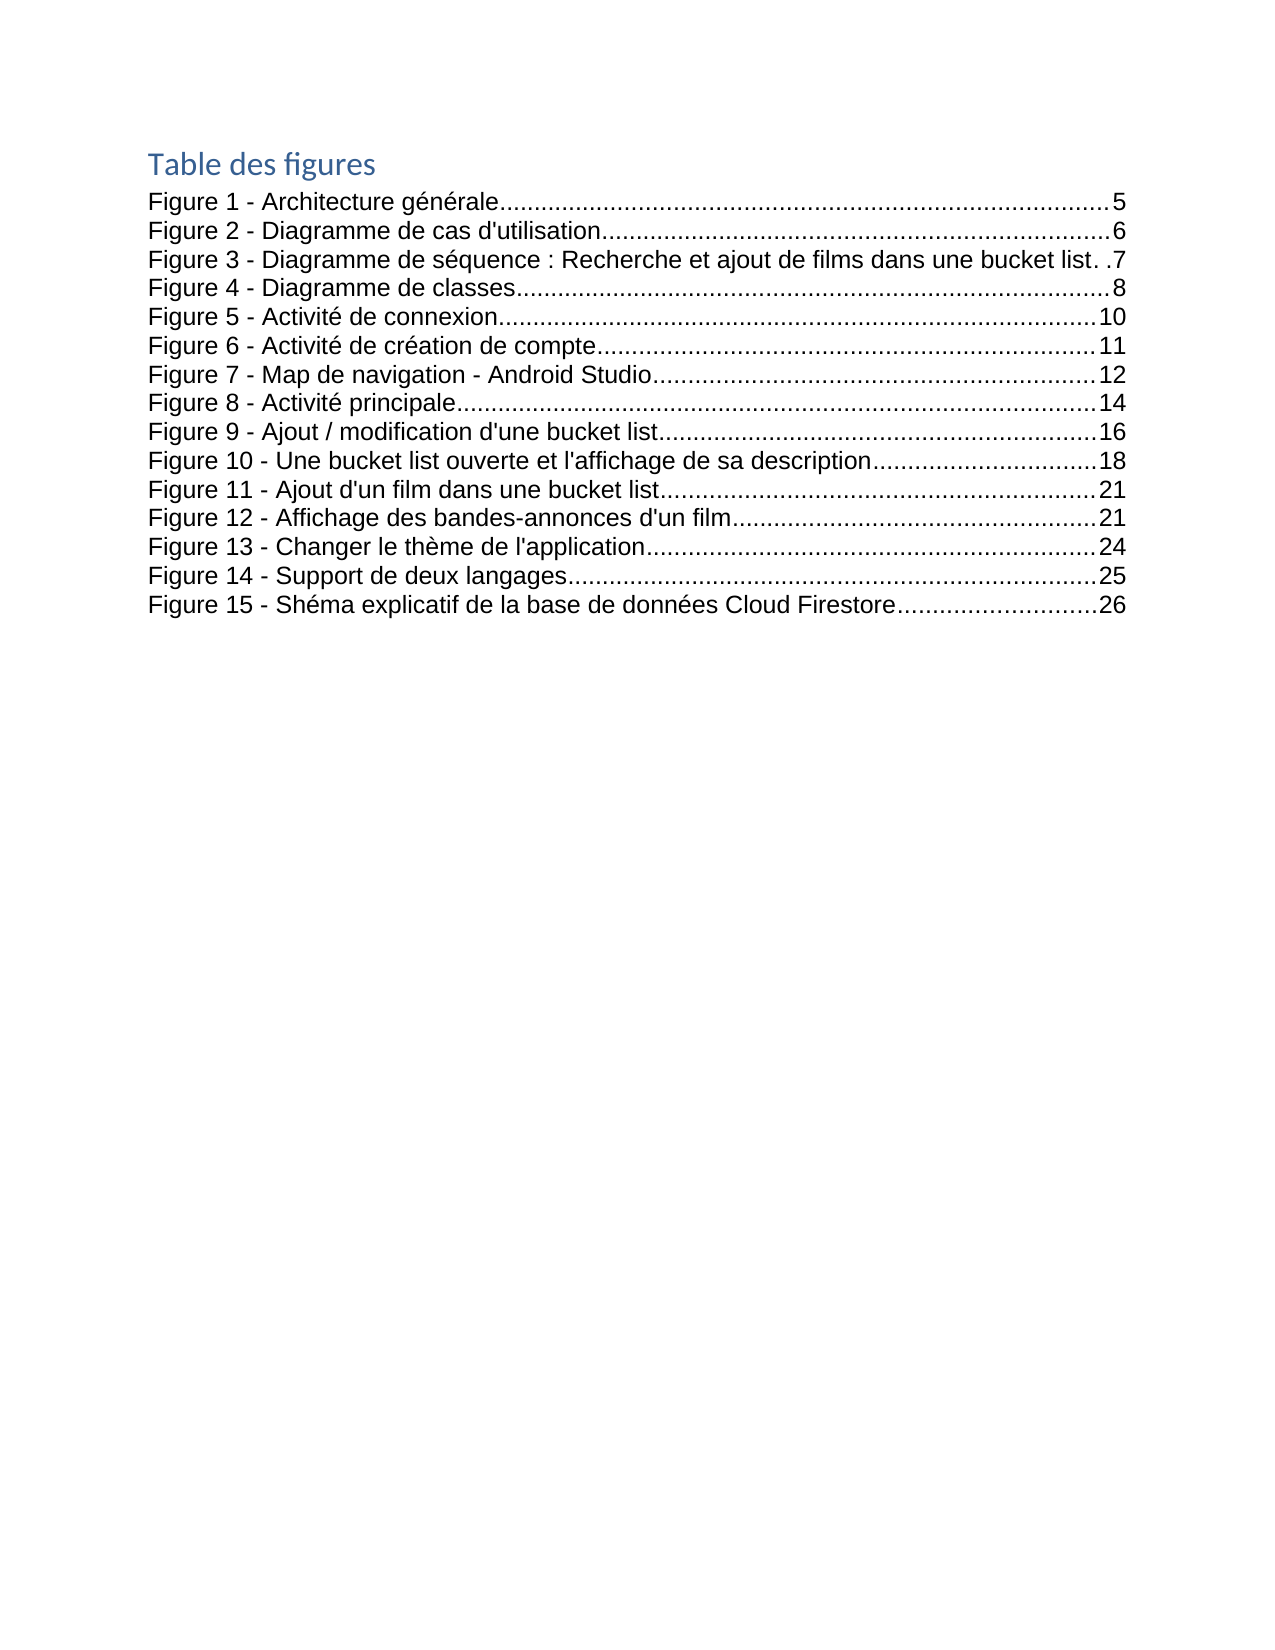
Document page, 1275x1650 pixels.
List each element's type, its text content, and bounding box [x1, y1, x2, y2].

text Figure 14 - Support de deux langages 25 [148, 561, 1127, 589]
subtitle Table des figures [148, 143, 1127, 184]
text Figure 9 - Ajout / modification d'une bucket list 16 [148, 417, 1127, 446]
text Figure 1 - Architecture générale 5 [148, 187, 1127, 216]
text Figure 7 - Map de navigation - Android Studio 12 [148, 359, 1127, 388]
text Figure 11 - Ajout d'un film dans une bucket list 21 [148, 474, 1127, 503]
text Figure 4 - Diagramme de classes 8 [148, 273, 1127, 302]
text Figure 2 - Diagramme de cas d'utilisation 6 [148, 216, 1127, 244]
text Figure 5 - Activité de connexion 10 [148, 302, 1127, 331]
text Figure 15 - Shéma explicatif de la base de données Cloud Firestore 26 [148, 589, 1127, 618]
text Figure 13 - Changer le thème de l'application 24 [148, 532, 1127, 561]
text Figure 8 - Activité principale 14 [148, 388, 1127, 417]
text Figure 12 - Affichage des bandes-annonces d'un film 21 [148, 503, 1127, 532]
text Figure 3 - Diagramme de séquence : Recherche et ajout de films dans une bucket list 7 [148, 244, 1127, 273]
text Figure 10 - Une bucket list ouverte et l'affichage de sa description 18 [148, 446, 1127, 474]
text Figure 6 - Activité de création de compte 11 [148, 331, 1127, 359]
